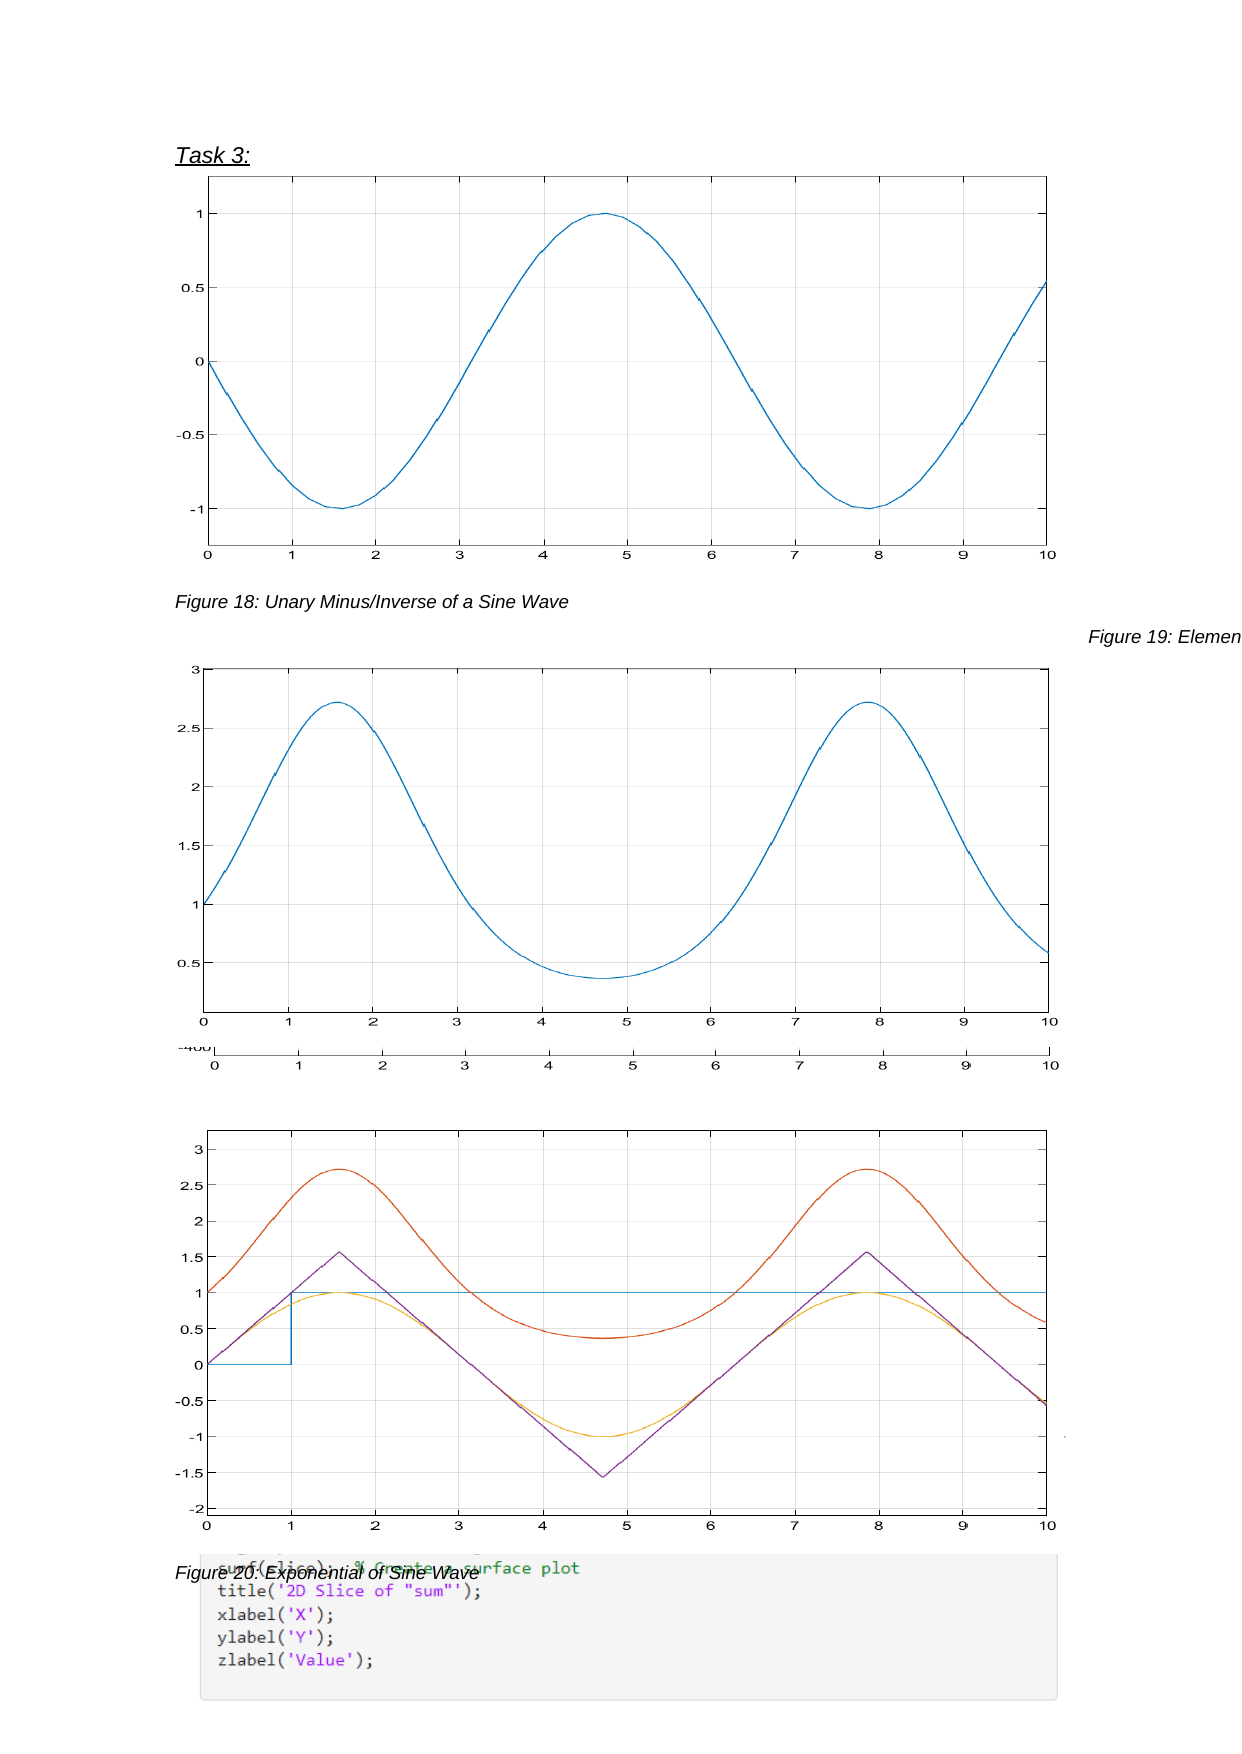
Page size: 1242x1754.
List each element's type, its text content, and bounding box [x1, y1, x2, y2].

picture [174, 1122, 1065, 1754]
text Task 3: [175, 142, 1067, 168]
picture [176, 660, 1068, 1090]
picture [175, 168, 1065, 582]
